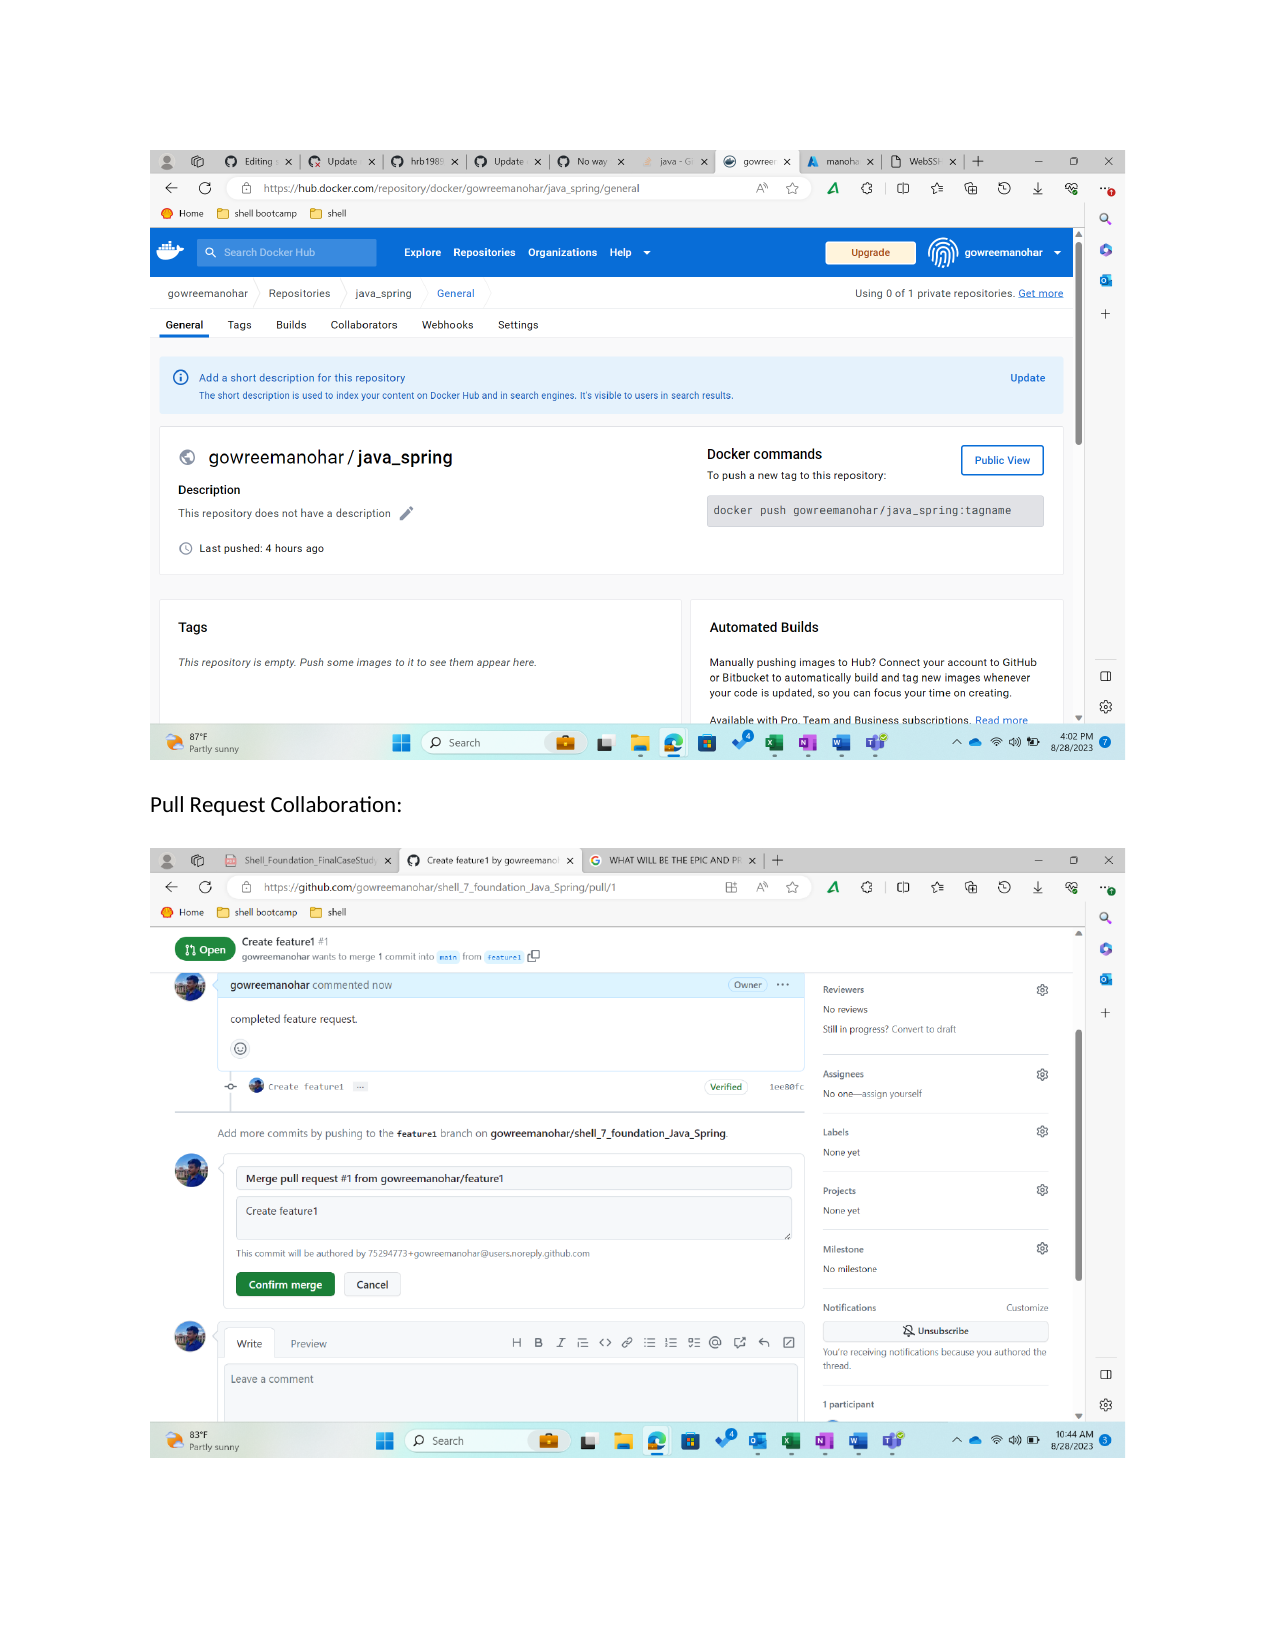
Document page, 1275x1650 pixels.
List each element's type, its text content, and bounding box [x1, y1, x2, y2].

picture [150, 848, 1125, 1458]
text Pull Request Collaboration: [150, 790, 1125, 818]
picture [150, 150, 1125, 760]
